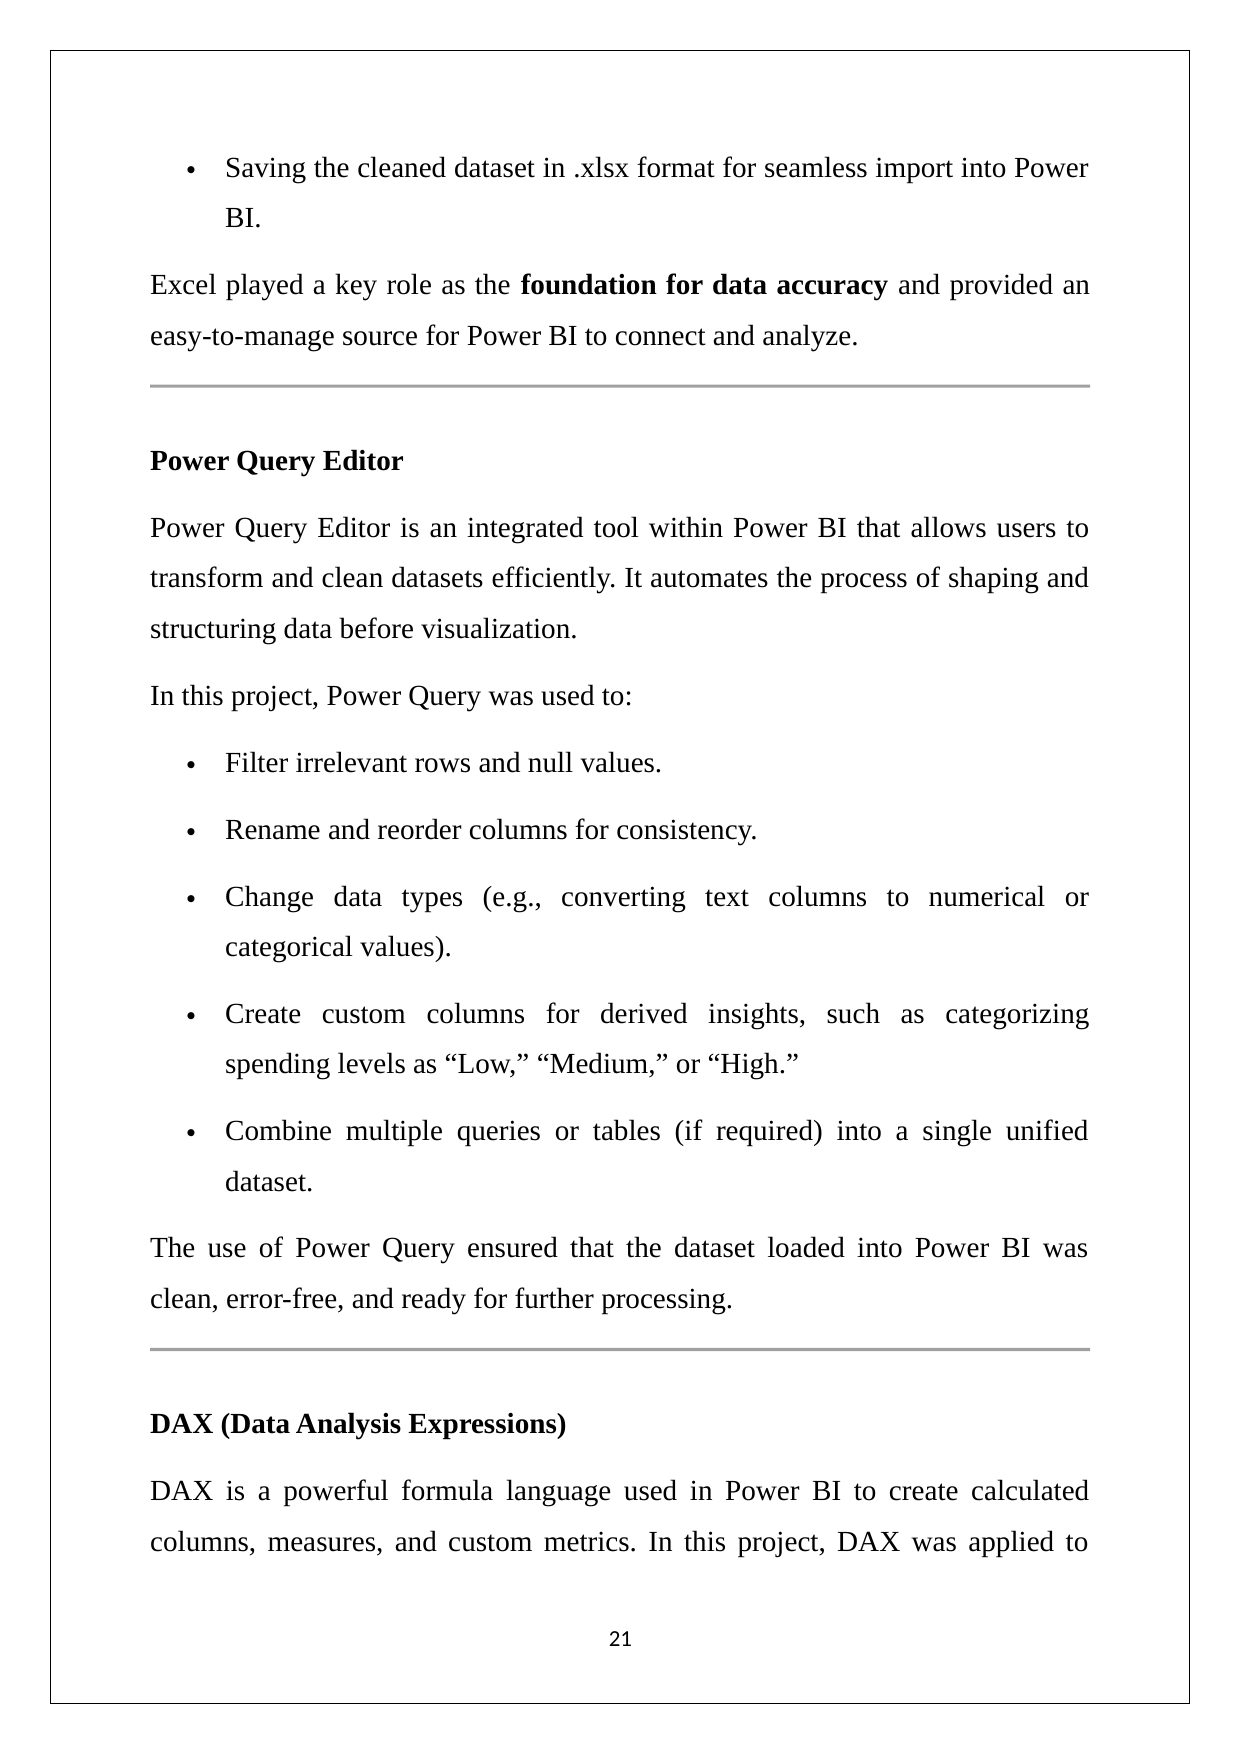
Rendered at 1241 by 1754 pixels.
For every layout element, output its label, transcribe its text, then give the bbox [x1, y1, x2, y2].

list Rename and reorder columns for consistency. [187, 812, 1090, 845]
text DAX (Data Analysis Expressions) [150, 1407, 1090, 1440]
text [150, 1473, 1090, 1557]
text Excel played a key role as the foundation for data accuracy and provided an easy-to-manage source for Power BI to connect and analyze. [150, 267, 1090, 351]
text Power Query Editor [150, 443, 1090, 477]
list Create custom columns for derived insights, such as categorizing spending levels as “Low,” “Medium,” or “High.” [187, 996, 1090, 1080]
text The use of Power Query ensured that the dataset loaded into Power BI was clean, error-free, and ready for further processing. [150, 1231, 1090, 1314]
list Change data types (e.g., converting text columns to numerical or categorical values). [187, 879, 1090, 963]
list Filter irrelevant rows and null values. [187, 745, 1090, 778]
text In this project, Power Query was used to: [150, 678, 1090, 711]
list Combine multiple queries or tables (if required) into a single unified dataset. [187, 1113, 1090, 1197]
list Saving the cleaned dataset in .xlsx format for seamless import into Power BI. [187, 150, 1090, 234]
text Power Query Editor is an integrated tool within Power BI that allows users to transform and clean datasets efficiently. It automates the process of shaping and structuring data before visualization. [150, 510, 1090, 644]
